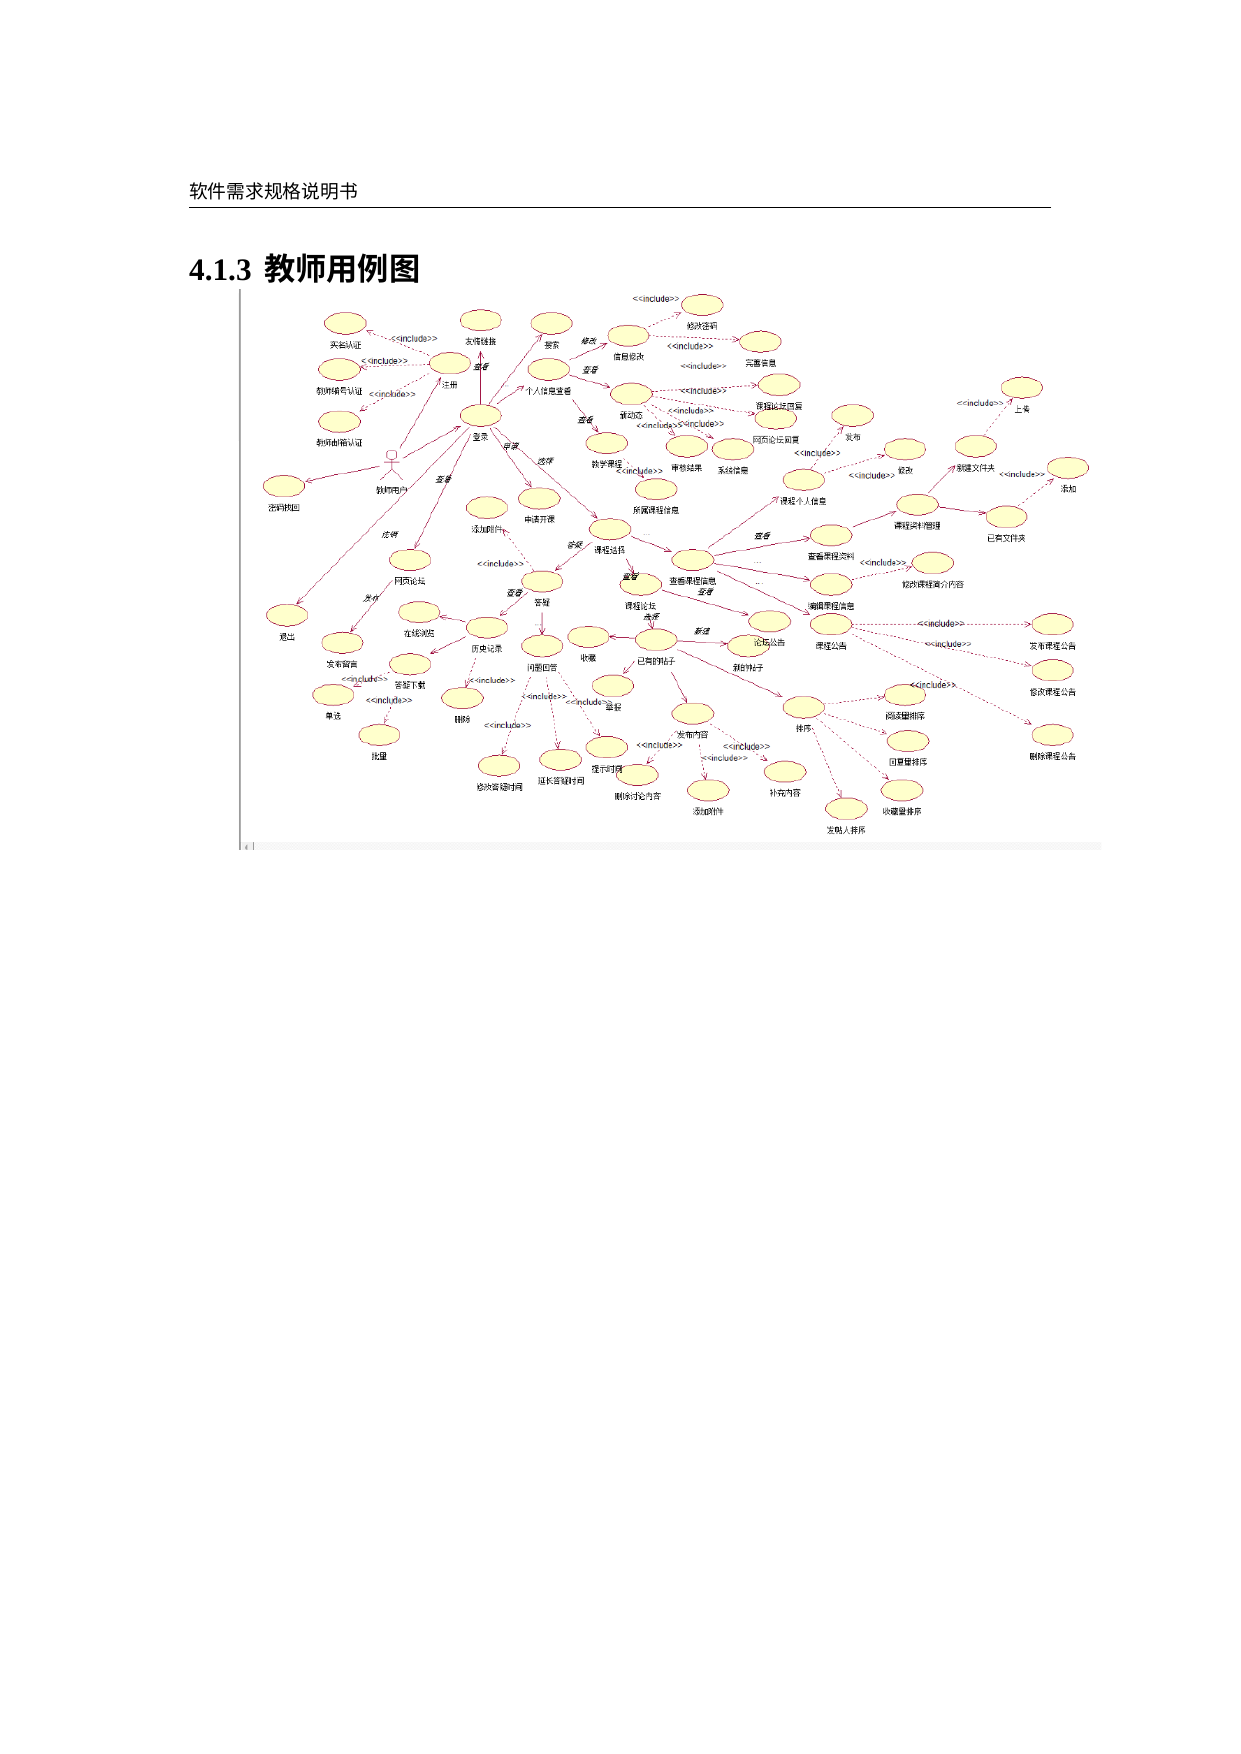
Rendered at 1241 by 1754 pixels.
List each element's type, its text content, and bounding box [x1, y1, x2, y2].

picture [238, 289, 1102, 850]
subtitle 教师用例图 [189, 244, 1051, 289]
